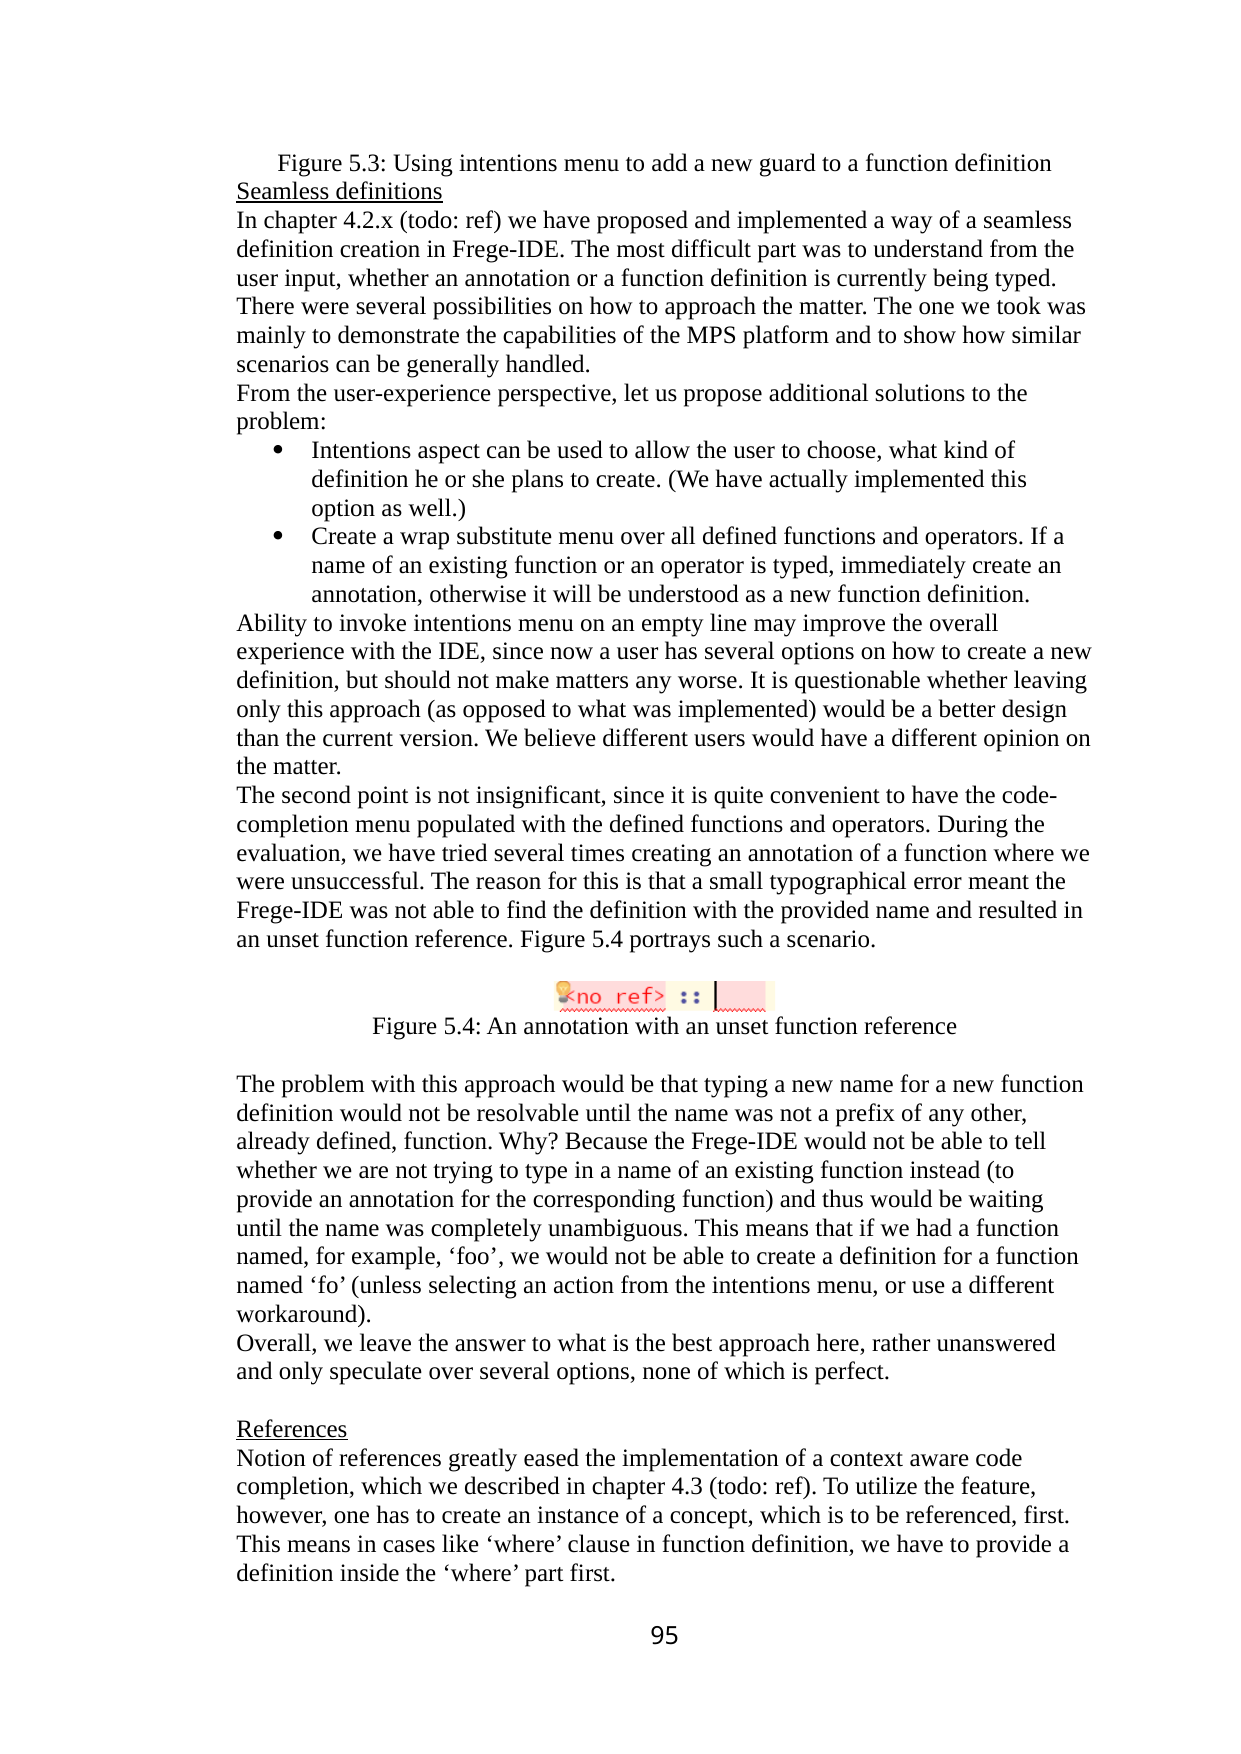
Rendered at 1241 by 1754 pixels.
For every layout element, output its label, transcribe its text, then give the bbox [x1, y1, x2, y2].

text From the user-experience perspective, let us propose additional solutions to the problem: [236, 378, 1092, 435]
list Create a wrap substitute menu over all defined functions and operators. If a name of an existing function or an operator is typed, immediately create an annotation, otherwise it will be understood as a new function definition. [274, 521, 1092, 608]
text Notion of references greatly eased the implementation of a context aware code completion, which we described in chapter 4.3 (todo: ref). To utilize the feature, however, one has to create an instance of a concept, which is to be referenced, first. This means in cases like ‘where’ clause in function definition, we have to provide a definition inside the ‘where’ part first. [236, 1443, 1092, 1586]
text Figure 5.3: Using intentions menu to add a new guard to a function definition [236, 148, 1092, 176]
text Overall, we leave the answer to what is the best approach here, rather unanswered and only speculate over several options, none of which is perfect. [236, 1328, 1092, 1385]
text Ability to invoke intentions menu on an empty line may improve the overall experience with the IDE, since now a user has several options on how to create a new definition, but should not make matters any worse. It is questionable whether leaving only this approach (as opposed to what was implemented) would be a better design than the current version. We believe different users would have a different opinion on the matter. [236, 608, 1092, 780]
text The second point is not insignificant, since it is quite convenient to have the code-completion menu populated with the defined functions and operators. During the evaluation, we have tried several times creating an annotation of a function where we were unsuccessful. The reason for this is that a small typographical error meant the Frege-IDE was not able to find the definition with the provided name and resulted in an unset function reference. Figure 5.4 portrays such a scenario. [236, 780, 1092, 953]
text The problem with this approach would be that typing a new name for a new function definition would not be resolvable until the name was not a prefix of any other, already defined, function. Why? Because the Frege-IDE would not be able to tell whether we are not trying to type in a name of an existing function instead (to provide an annotation for the corresponding function) and thus would be waiting until the name was completely unambiguous. This means that if we had a function named, for example, ‘foo’, we would not be able to create a definition for a function named ‘fo’ (unless selecting an action from the intentions menu, or use a different workaround). [236, 1069, 1092, 1328]
picture [553, 981, 775, 1012]
text Figure 5.4: An annotation with an unset function reference [236, 1011, 1092, 1040]
text References [236, 1414, 1092, 1443]
text In chapter 4.2.x (todo: ref) we have proposed and implemented a way of a seamless definition creation in Frege-IDE. The most difficult part was to understand from the user input, whether an annotation or a function definition is currently being typed. There were several possibilities on how to approach the matter. The one we took was mainly to demonstrate the capabilities of the MPS platform and to show how similar scenarios can be generally handled. [236, 205, 1092, 378]
list Intentions aspect can be used to allow the user to choose, what kind of definition he or she plans to create. (We have actually implemented this option as well.) [274, 435, 1092, 521]
text Seamless definitions [236, 176, 1092, 205]
